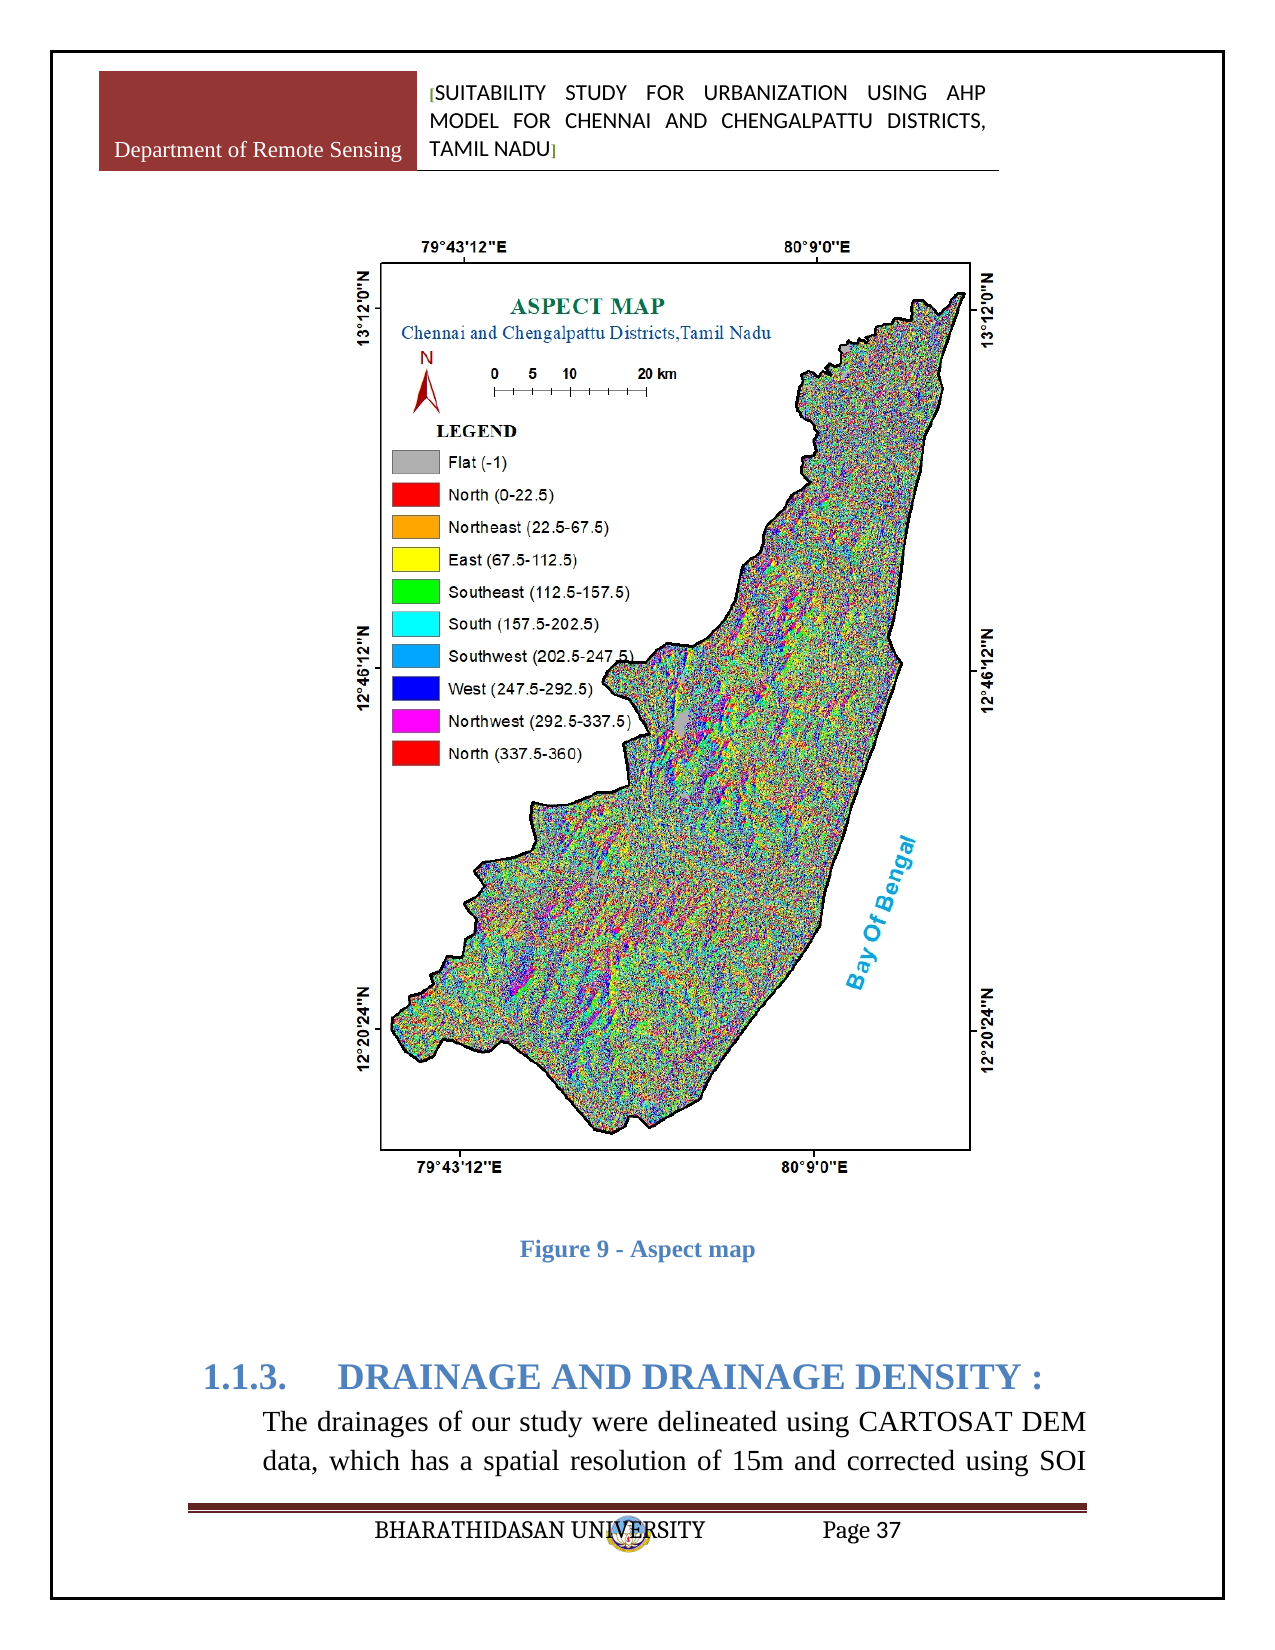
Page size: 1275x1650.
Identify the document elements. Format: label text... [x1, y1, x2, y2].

text Figure 9 - Aspect map [187, 1234, 1087, 1263]
subtitle DRAINAGE AND DRAINAGE DENSITY : [202, 1354, 1087, 1398]
picture [317, 197, 1033, 1210]
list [262, 1404, 1087, 1476]
